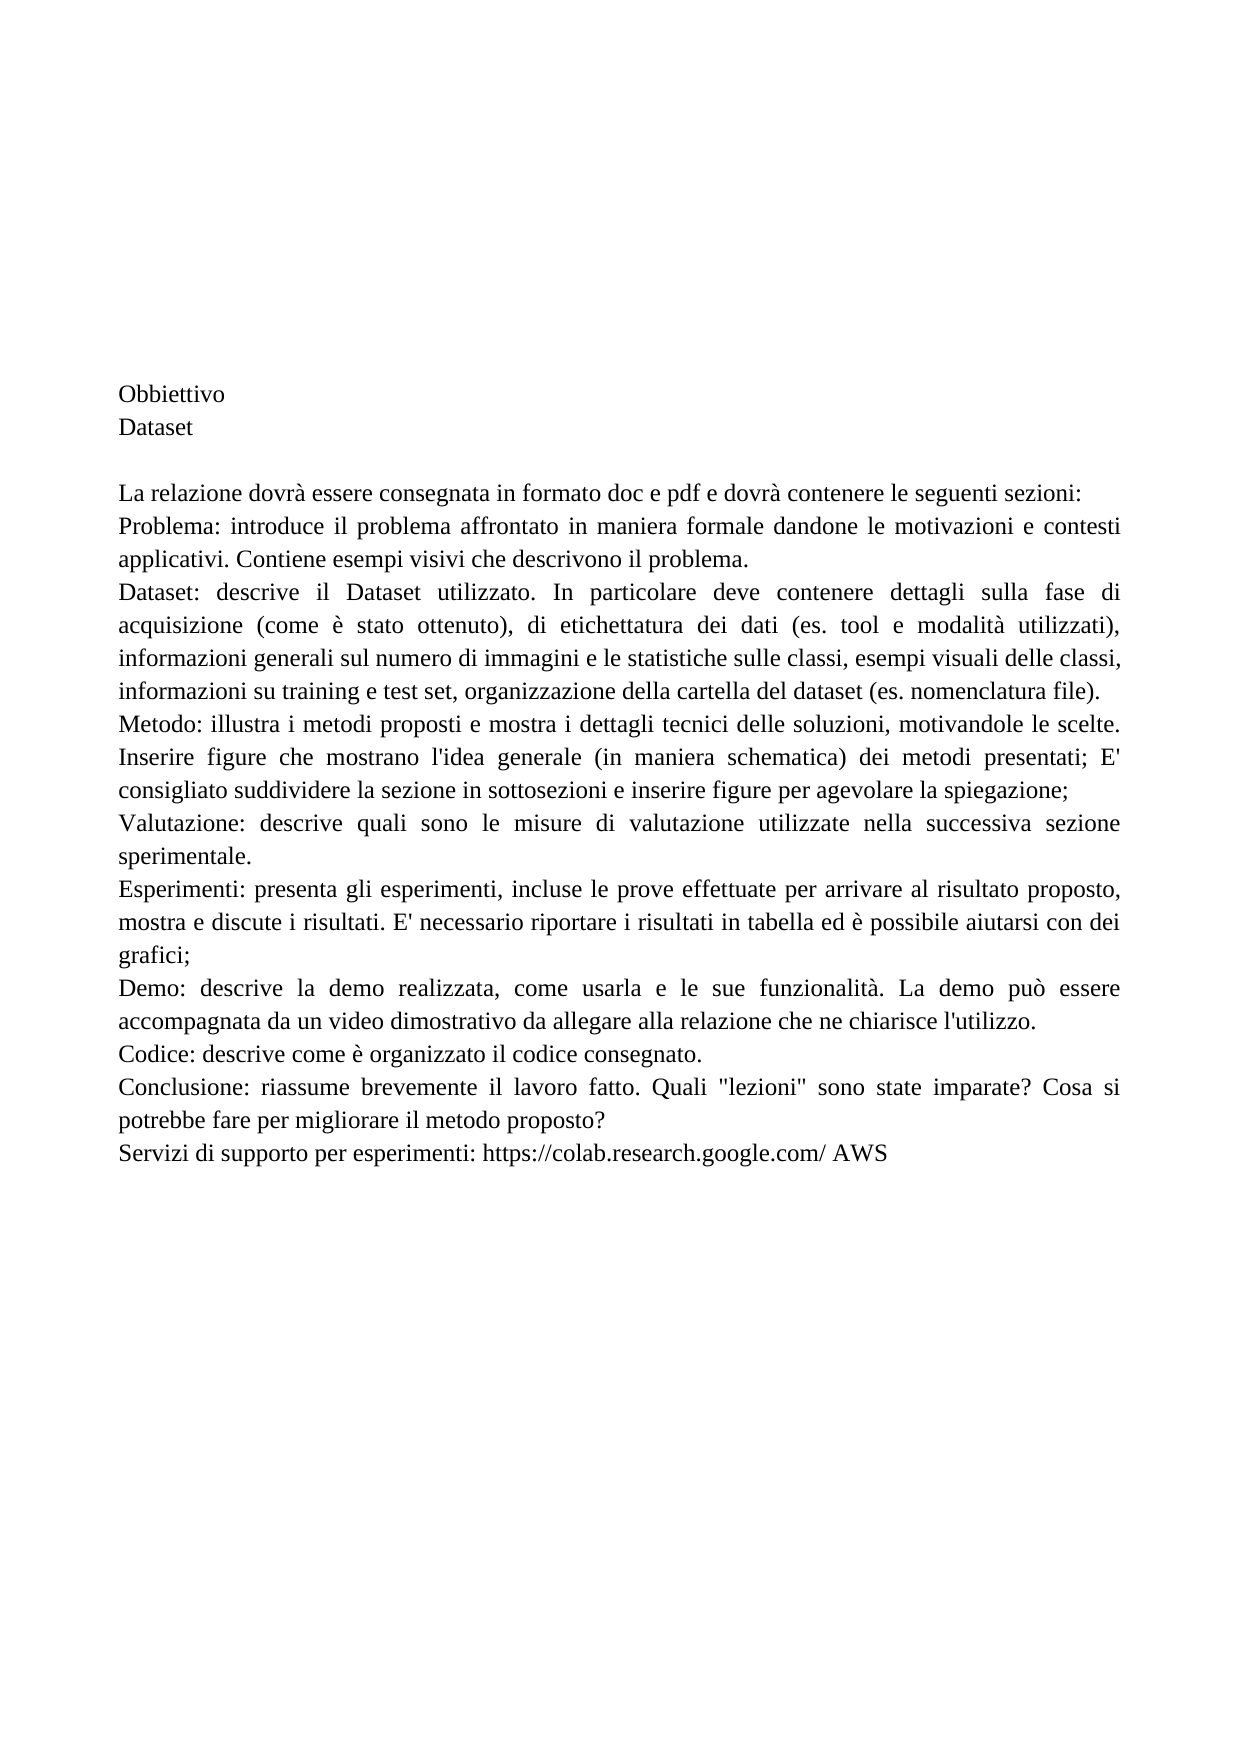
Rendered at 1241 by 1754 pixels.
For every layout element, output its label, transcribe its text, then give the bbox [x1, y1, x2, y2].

text La relazione dovrà essere consegnata in formato doc e pdf e dovrà contenere le seguenti sezioni: [118, 478, 1122, 507]
text Dataset: descrive il Dataset utilizzato. In particolare deve contenere dettagli sulla fase di acquisizione (come è stato ottenuto), di etichettatura dei dati (es. tool e modalità utilizzati), informazioni generali sul numero di immagini e le statistiche sulle classi, esempi visuali delle classi, informazioni su training e test set, organizzazione della cartella del dataset (es. nomenclatura file). [118, 577, 1122, 705]
text Demo: descrive la demo realizzata, come usarla e le sue funzionalità. La demo può essere accompagnata da un video dimostrativo da allegare alla relazione che ne chiarisce l'utilizzo. [118, 973, 1122, 1035]
text Conclusione: riassume brevemente il lavoro fatto. Quali "lezioni" sono state imparate? Cosa si potrebbe fare per migliorare il metodo proposto? [118, 1072, 1122, 1134]
text Codice: descrive come è organizzato il codice consegnato. [118, 1039, 1122, 1068]
text Problema: introduce il problema affrontato in maniera formale dandone le motivazioni e contesti applicativi. Contiene esempi visivi che descrivono il problema. [118, 511, 1122, 573]
text Dataset [118, 412, 1122, 441]
text Obbiettivo [118, 379, 1122, 407]
text Servizi di supporto per esperimenti: https://colab.research.google.com/ AWS [118, 1138, 1122, 1167]
text Esperimenti: presenta gli esperimenti, incluse le prove effettuate per arrivare al risultato proposto, mostra e discute i risultati. E' necessario riportare i risultati in tabella ed è possibile aiutarsi con dei grafici; [118, 874, 1122, 969]
text Valutazione: descrive quali sono le misure di valutazione utilizzate nella successiva sezione sperimentale. [118, 808, 1122, 870]
text Metodo: illustra i metodi proposti e mostra i dettagli tecnici delle soluzioni, motivandole le scelte. Inserire figure che mostrano l'idea generale (in maniera schematica) dei metodi presentati; E' consigliato suddividere la sezione in sottosezioni e inserire figure per agevolare la spiegazione; [118, 709, 1122, 804]
